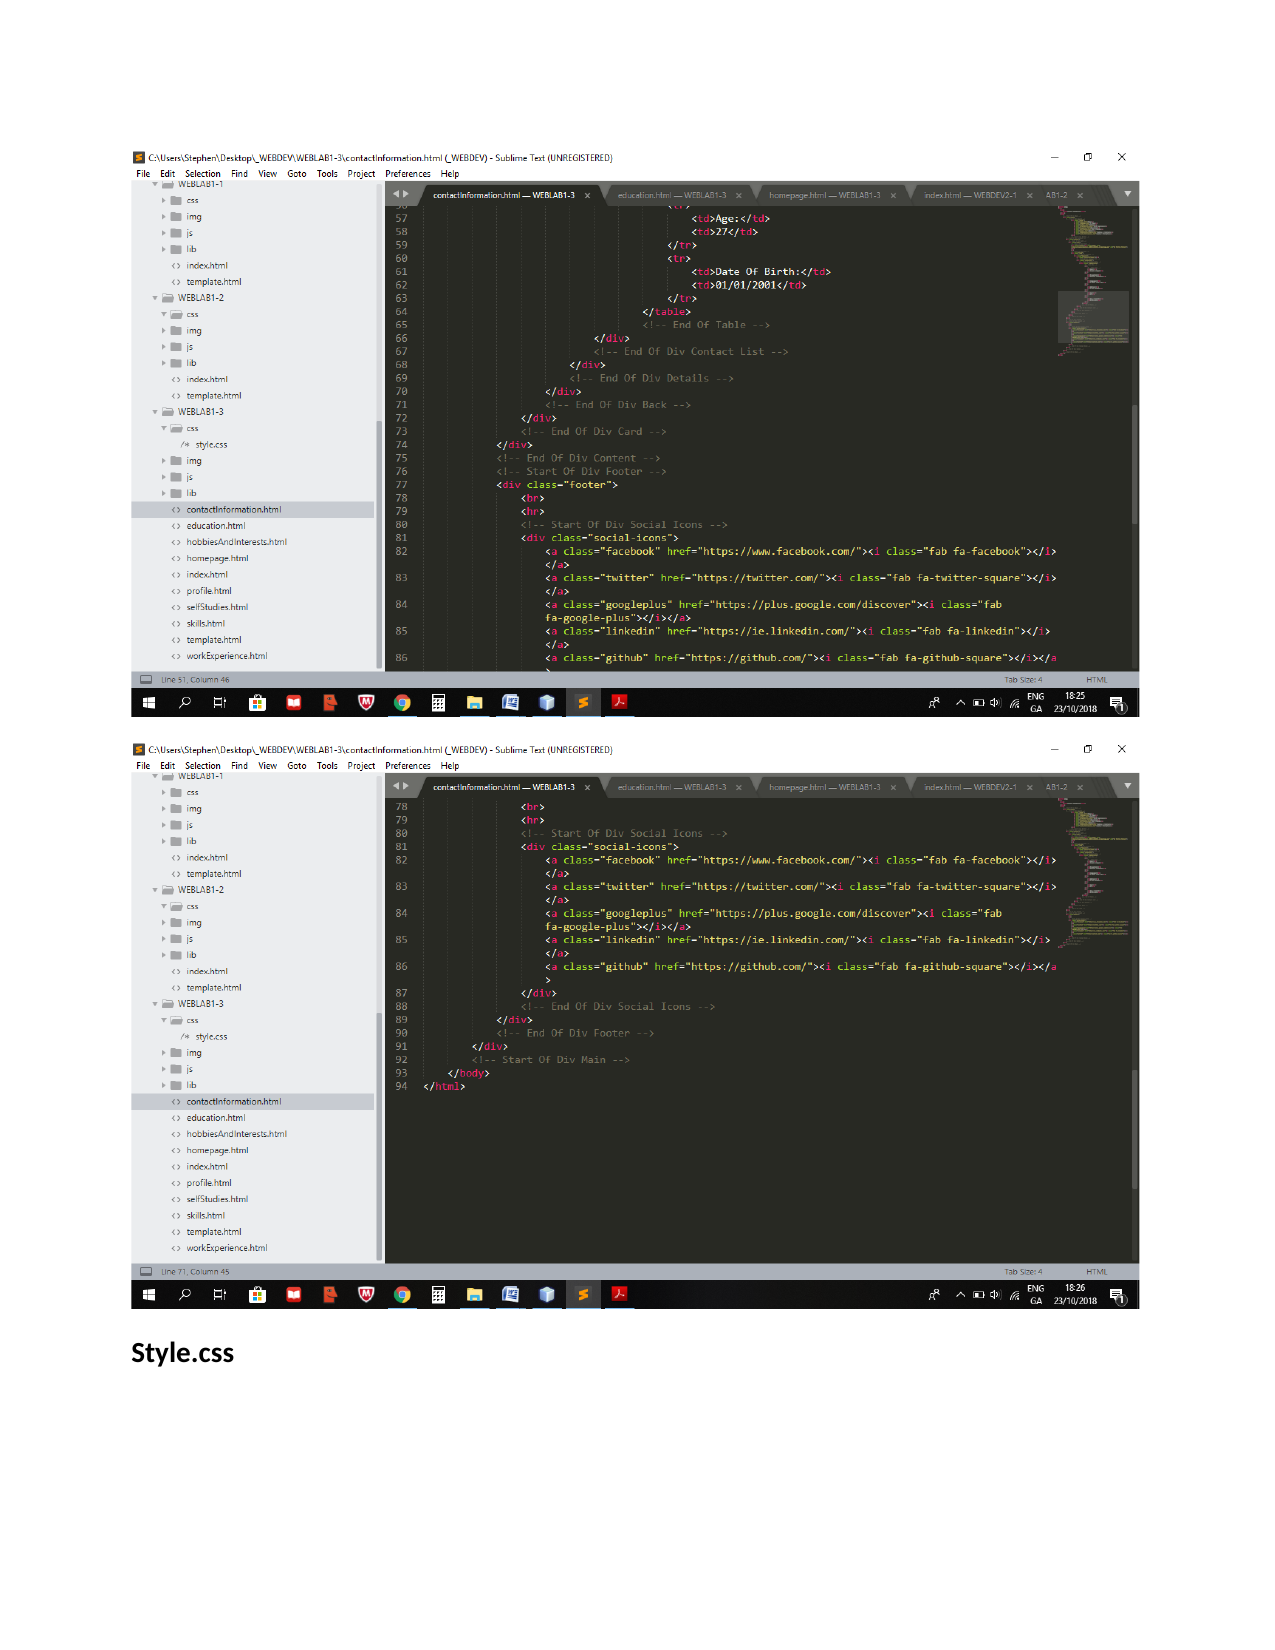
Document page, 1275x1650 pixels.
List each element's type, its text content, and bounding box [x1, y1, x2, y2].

picture [131, 150, 1140, 717]
picture [131, 741, 1140, 1309]
text Style.css [131, 1334, 1139, 1369]
